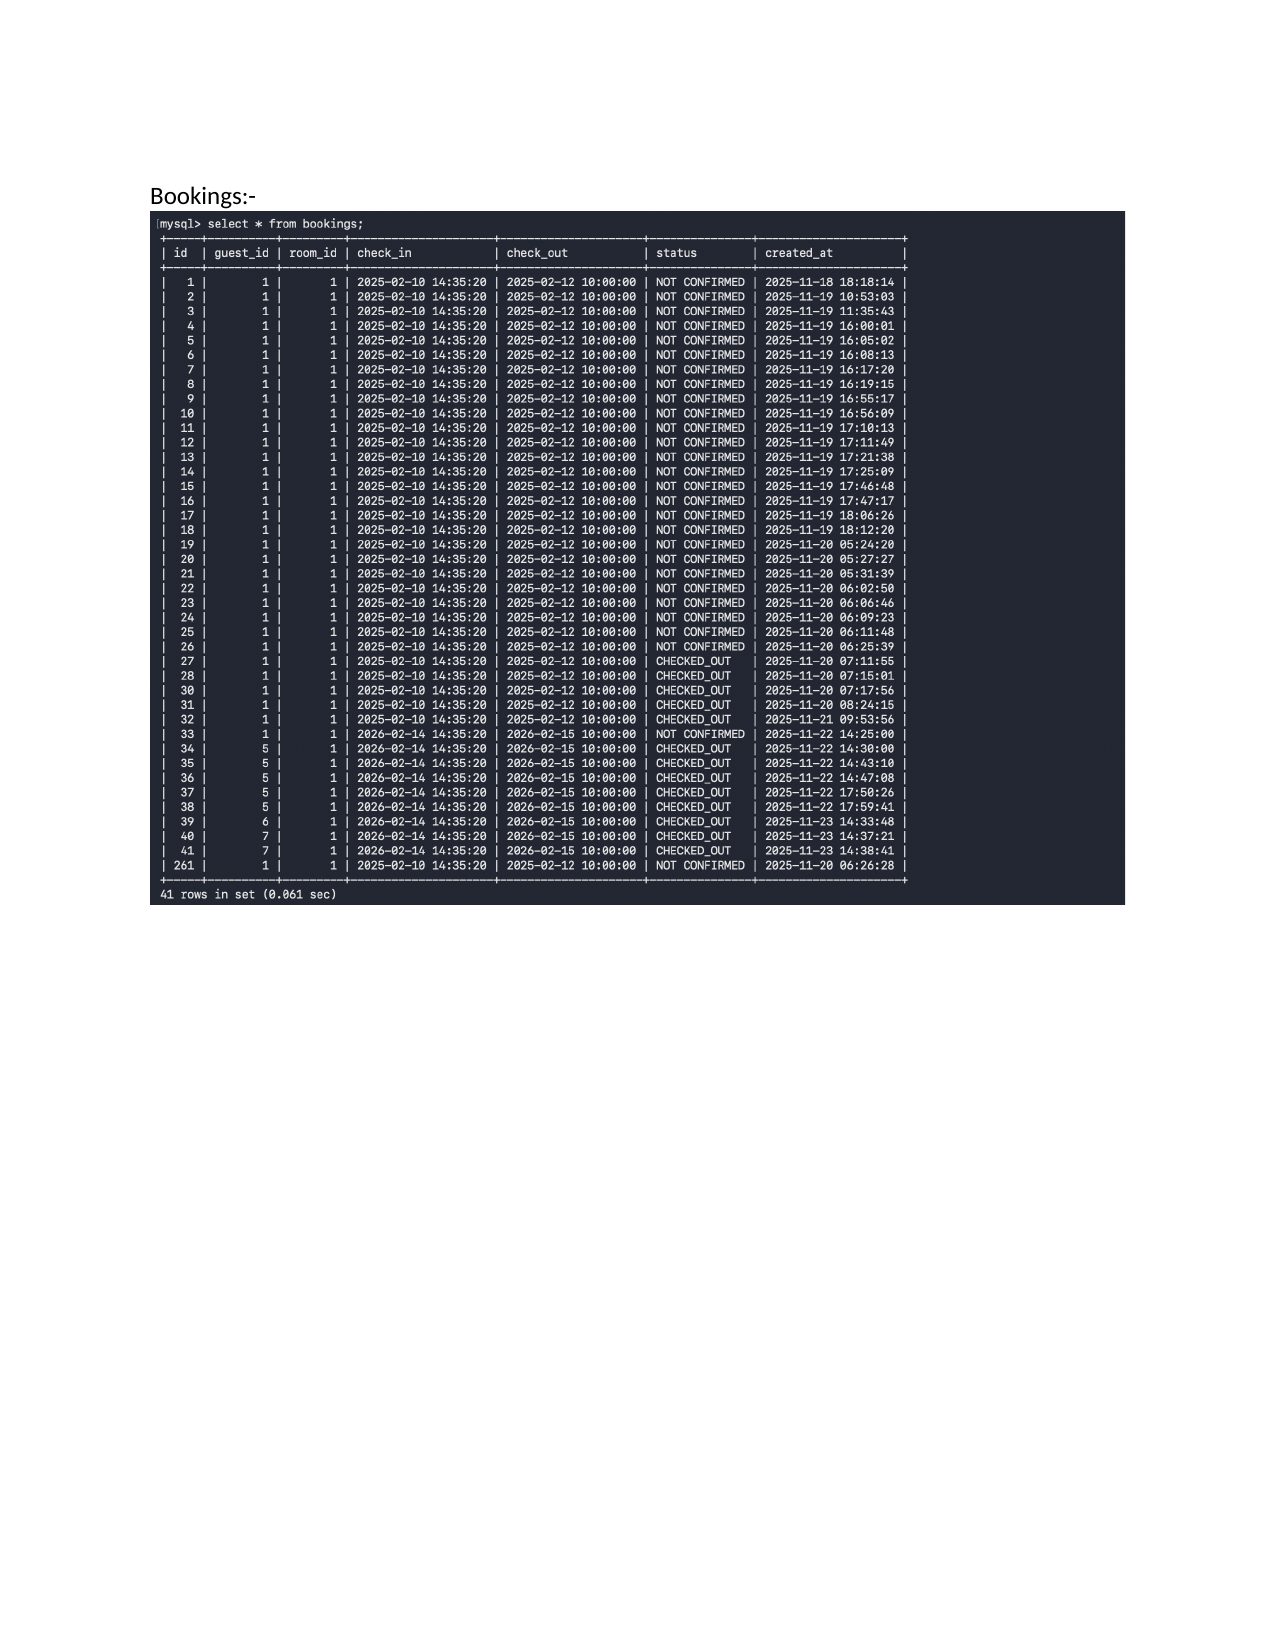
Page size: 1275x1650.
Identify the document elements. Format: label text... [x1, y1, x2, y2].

picture [150, 211, 1125, 905]
text Bookings:- [150, 181, 1125, 211]
